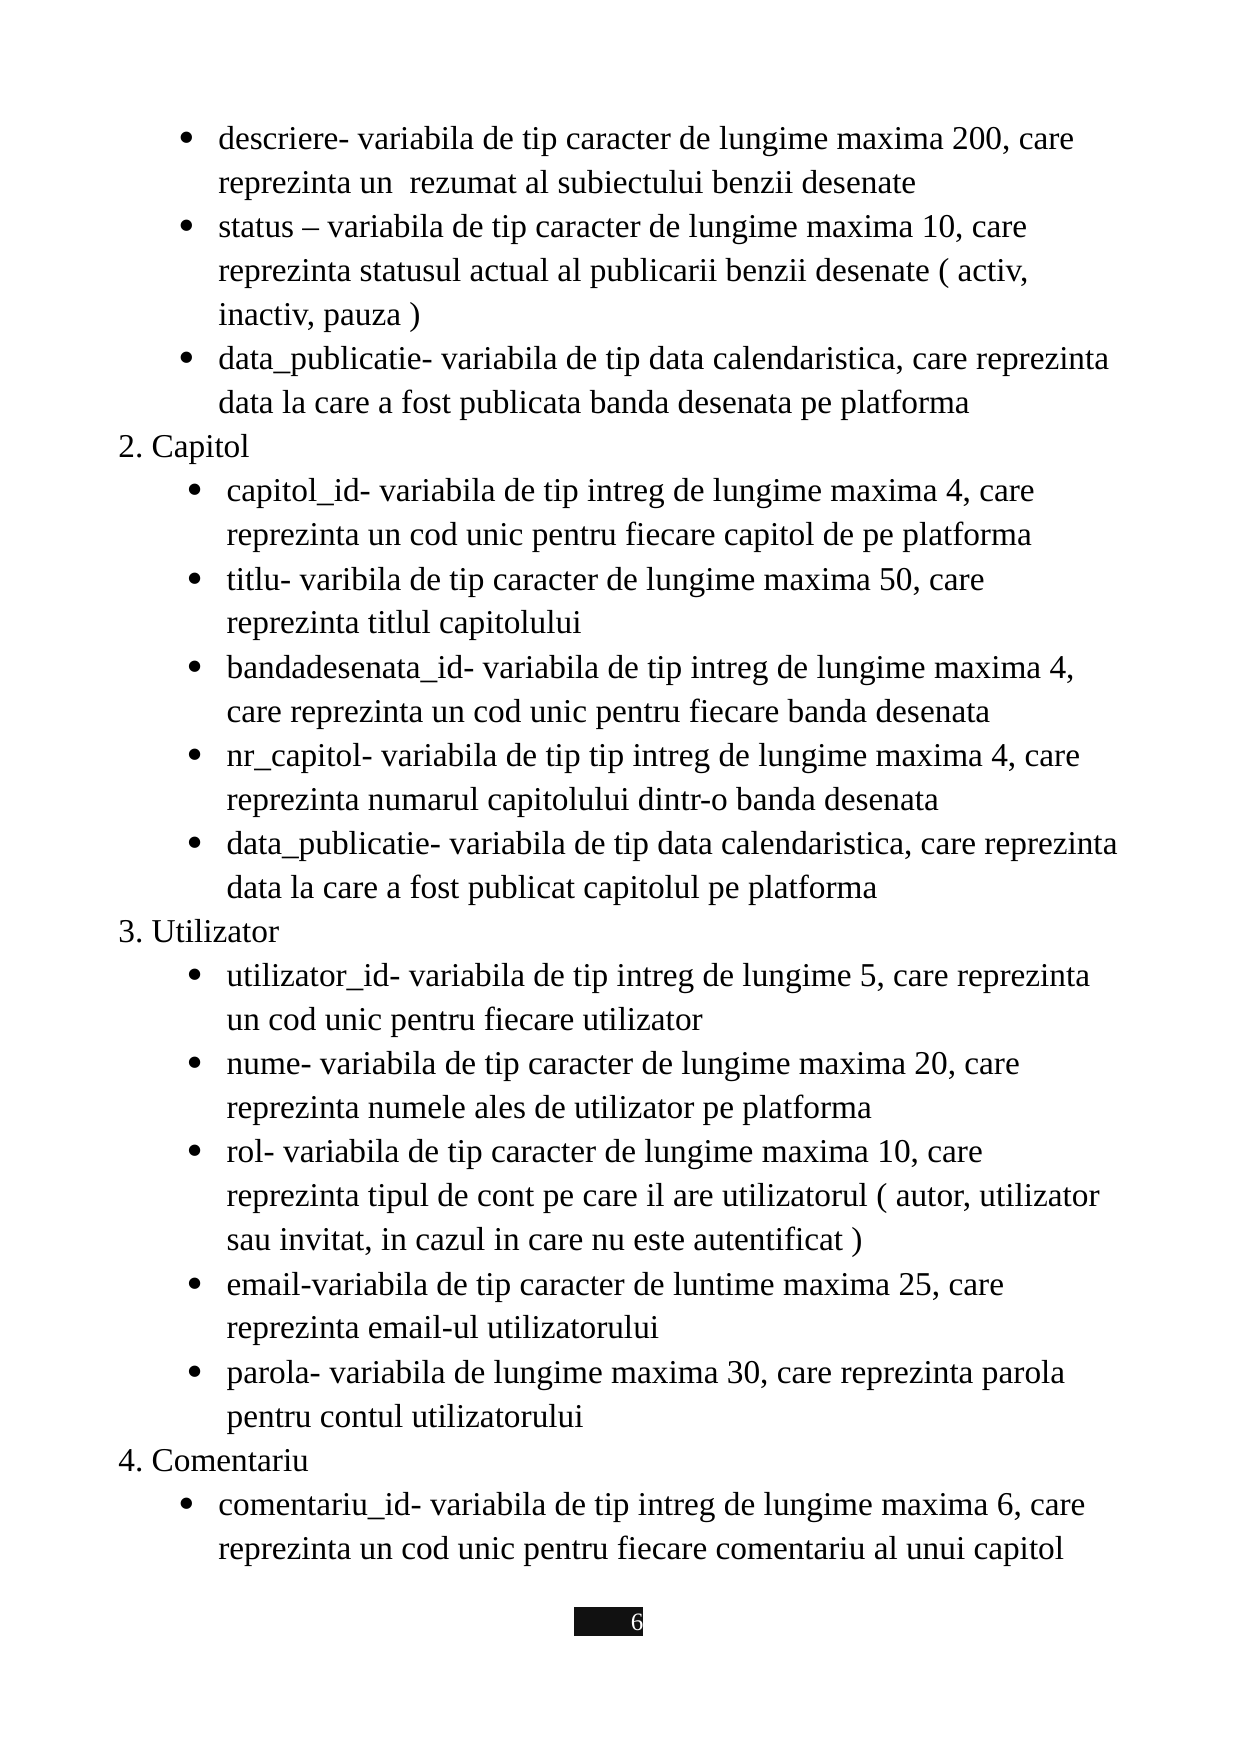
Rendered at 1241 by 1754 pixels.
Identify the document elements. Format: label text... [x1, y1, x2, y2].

list data_publicatie- variabila de tip data calendaristica, care reprezinta data la care a fost publicata banda desenata pe platforma [181, 338, 1122, 421]
list nume- variabila de tip caracter de lungime maxima 20, care reprezinta numele ales de utilizator pe platforma [189, 1043, 1122, 1126]
text 4. Comentariu [118, 1440, 1122, 1478]
list data_publicatie- variabila de tip data calendaristica, care reprezinta data la care a fost publicat capitolul pe platforma [189, 823, 1122, 906]
text 3. Utilizator [118, 911, 1122, 949]
list titlu- varibila de tip caracter de lungime maxima 50, care reprezinta titlul capitolului [189, 559, 1122, 641]
text 2. Capitol [118, 427, 1122, 465]
list comentariu_id- variabila de tip intreg de lungime maxima 6, care reprezinta un cod unic pentru fiecare comentariu al unui capitol [181, 1484, 1122, 1566]
list descriere- variabila de tip caracter de lungime maxima 200, care reprezinta un rezumat al subiectului benzii desenate [181, 118, 1122, 201]
list bandadesenata_id- variabila de tip intreg de lungime maxima 4, care reprezinta un cod unic pentru fiecare banda desenata [189, 647, 1122, 729]
list capitol_id- variabila de tip intreg de lungime maxima 4, care reprezinta un cod unic pentru fiecare capitol de pe platforma [189, 471, 1122, 553]
list rol- variabila de tip caracter de lungime maxima 10, care reprezinta tipul de cont pe care il are utilizatorul ( autor, utilizator sau invitat, in cazul in care nu este autentificat ) [189, 1132, 1122, 1258]
list nr_capitol- variabila de tip tip intreg de lungime maxima 4, care reprezinta numarul capitolului dintr-o banda desenata [189, 735, 1122, 817]
list utilizator_id- variabila de tip intreg de lungime 5, care reprezinta un cod unic pentru fiecare utilizator [189, 955, 1122, 1038]
list parola- variabila de lungime maxima 30, care reprezinta parola pentru contul utilizatorului [189, 1352, 1122, 1434]
list status – variabila de tip caracter de lungime maxima 10, care reprezinta statusul actual al publicarii benzii desenate ( activ, inactiv, pauza ) [181, 206, 1122, 333]
list email-variabila de tip caracter de luntime maxima 25, care reprezinta email-ul utilizatorului [189, 1264, 1122, 1346]
